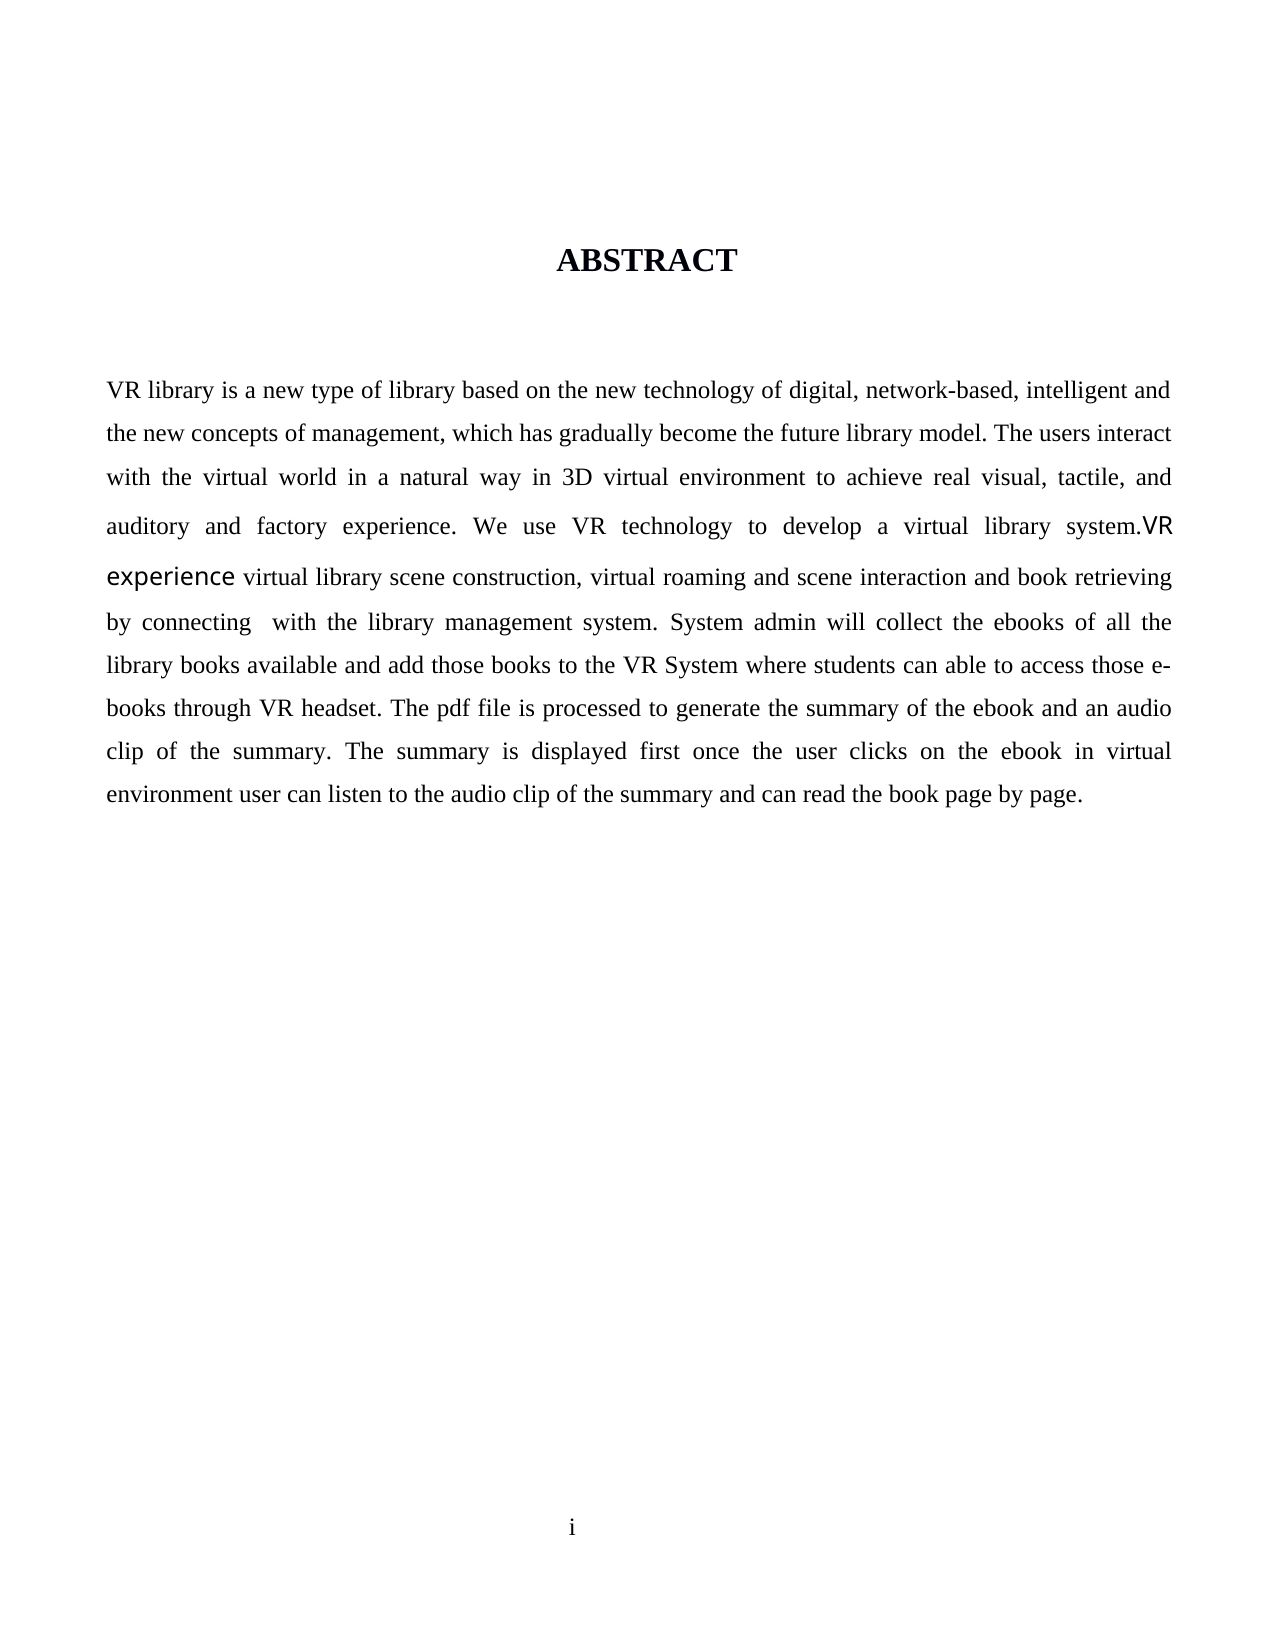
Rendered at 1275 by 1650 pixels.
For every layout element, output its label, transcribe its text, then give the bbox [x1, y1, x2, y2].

subtitle ABSTRACT [198, 241, 1095, 279]
text i [106, 1512, 1173, 1541]
text VR library is a new type of library based on the new technology of digital, network-based, intelligent and the new concepts of management, which has gradually become the future library model. The users interact with the virtual world in a natural way in 3D virtual environment to achieve real visual, tactile, and auditory and factory experience. We use VR technology to develop a virtual library system.VR experience virtual library scene construction, virtual roaming and scene interaction and book retrieving by connecting with the library management system. System admin will collect the ebooks of all the library books available and add those books to the VR System where students can able to access those e-books through VR headset. The pdf file is processed to generate the summary of the ebook and an audio clip of the summary. The summary is displayed first once the user clicks on the ebook in virtual environment user can listen to the audio clip of the summary and can read the book page by page. [106, 375, 1173, 808]
